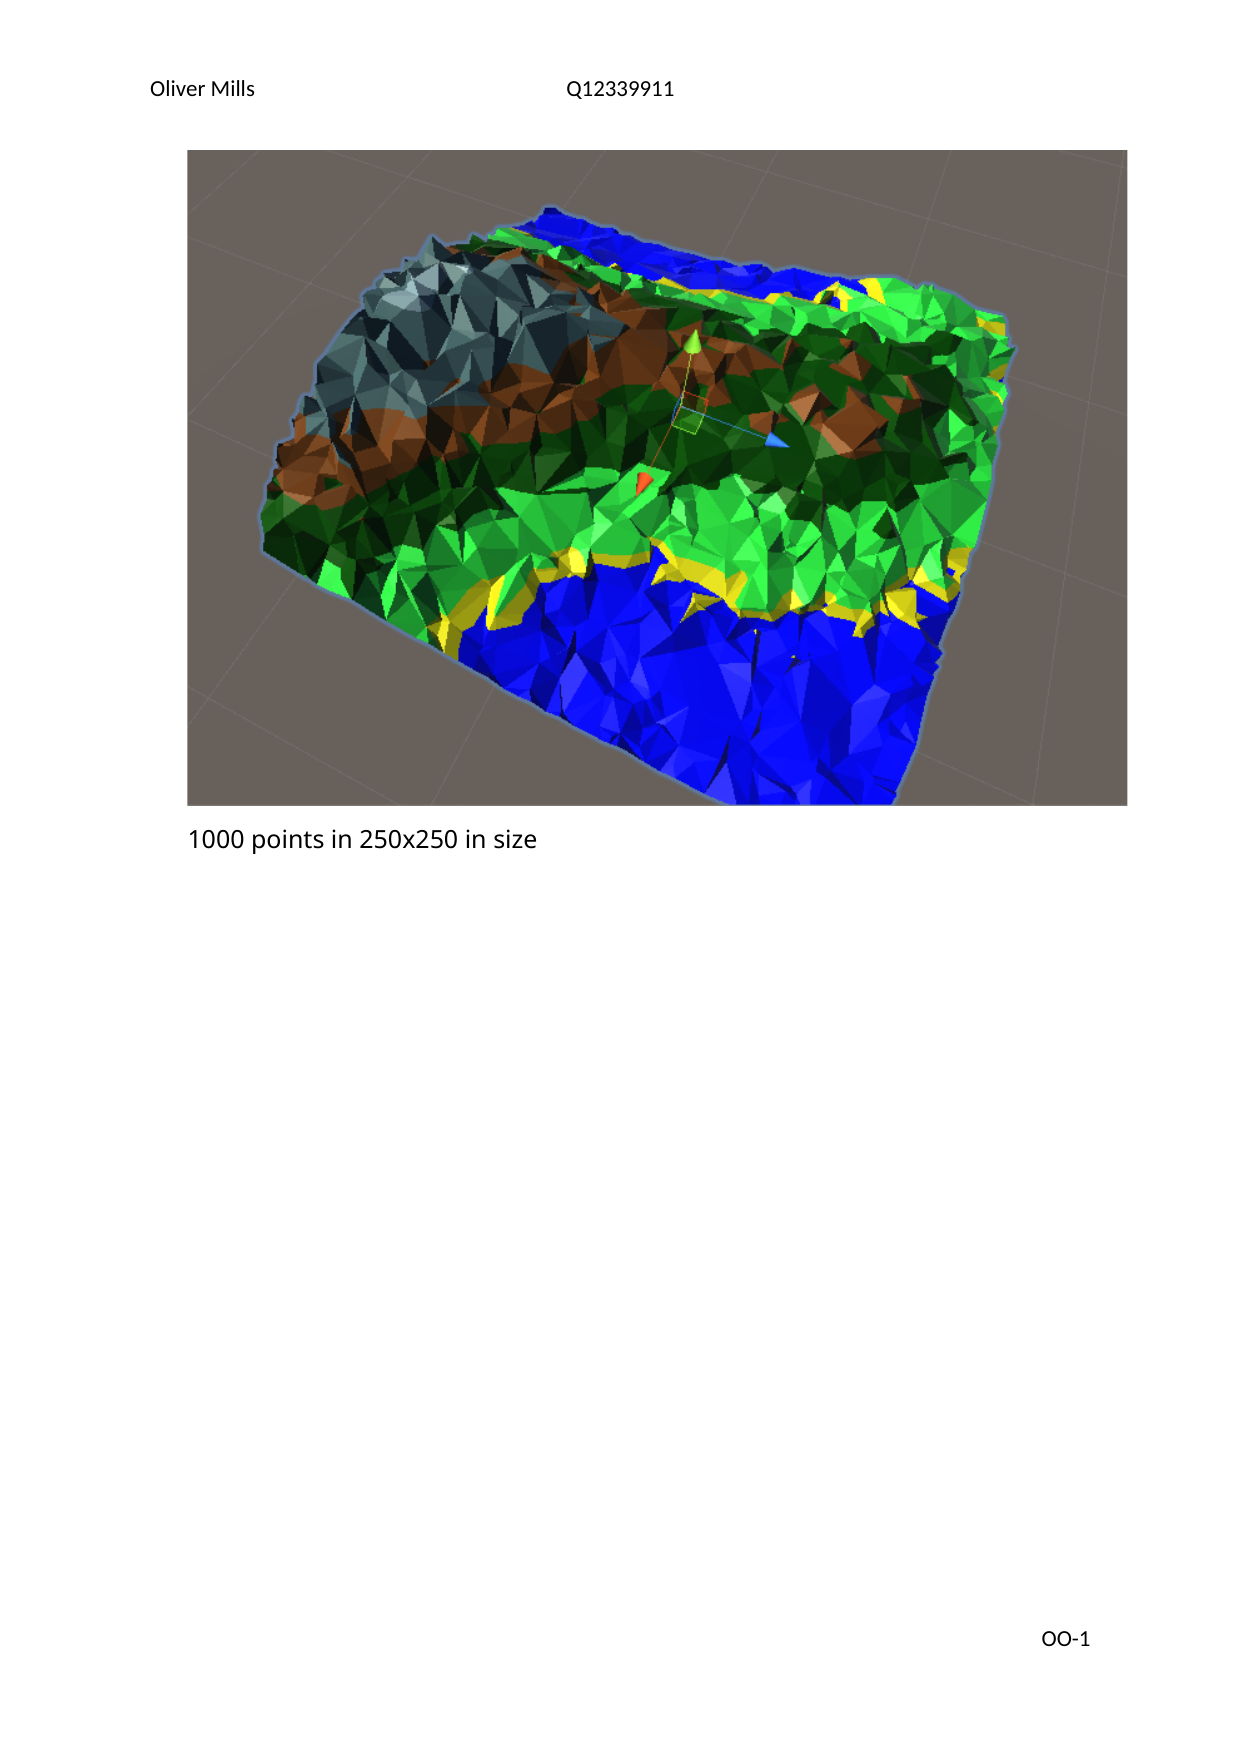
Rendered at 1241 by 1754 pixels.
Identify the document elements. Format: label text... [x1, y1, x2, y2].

text 1000 points in 250x250 in size [187, 822, 1090, 856]
picture [187, 150, 1128, 806]
